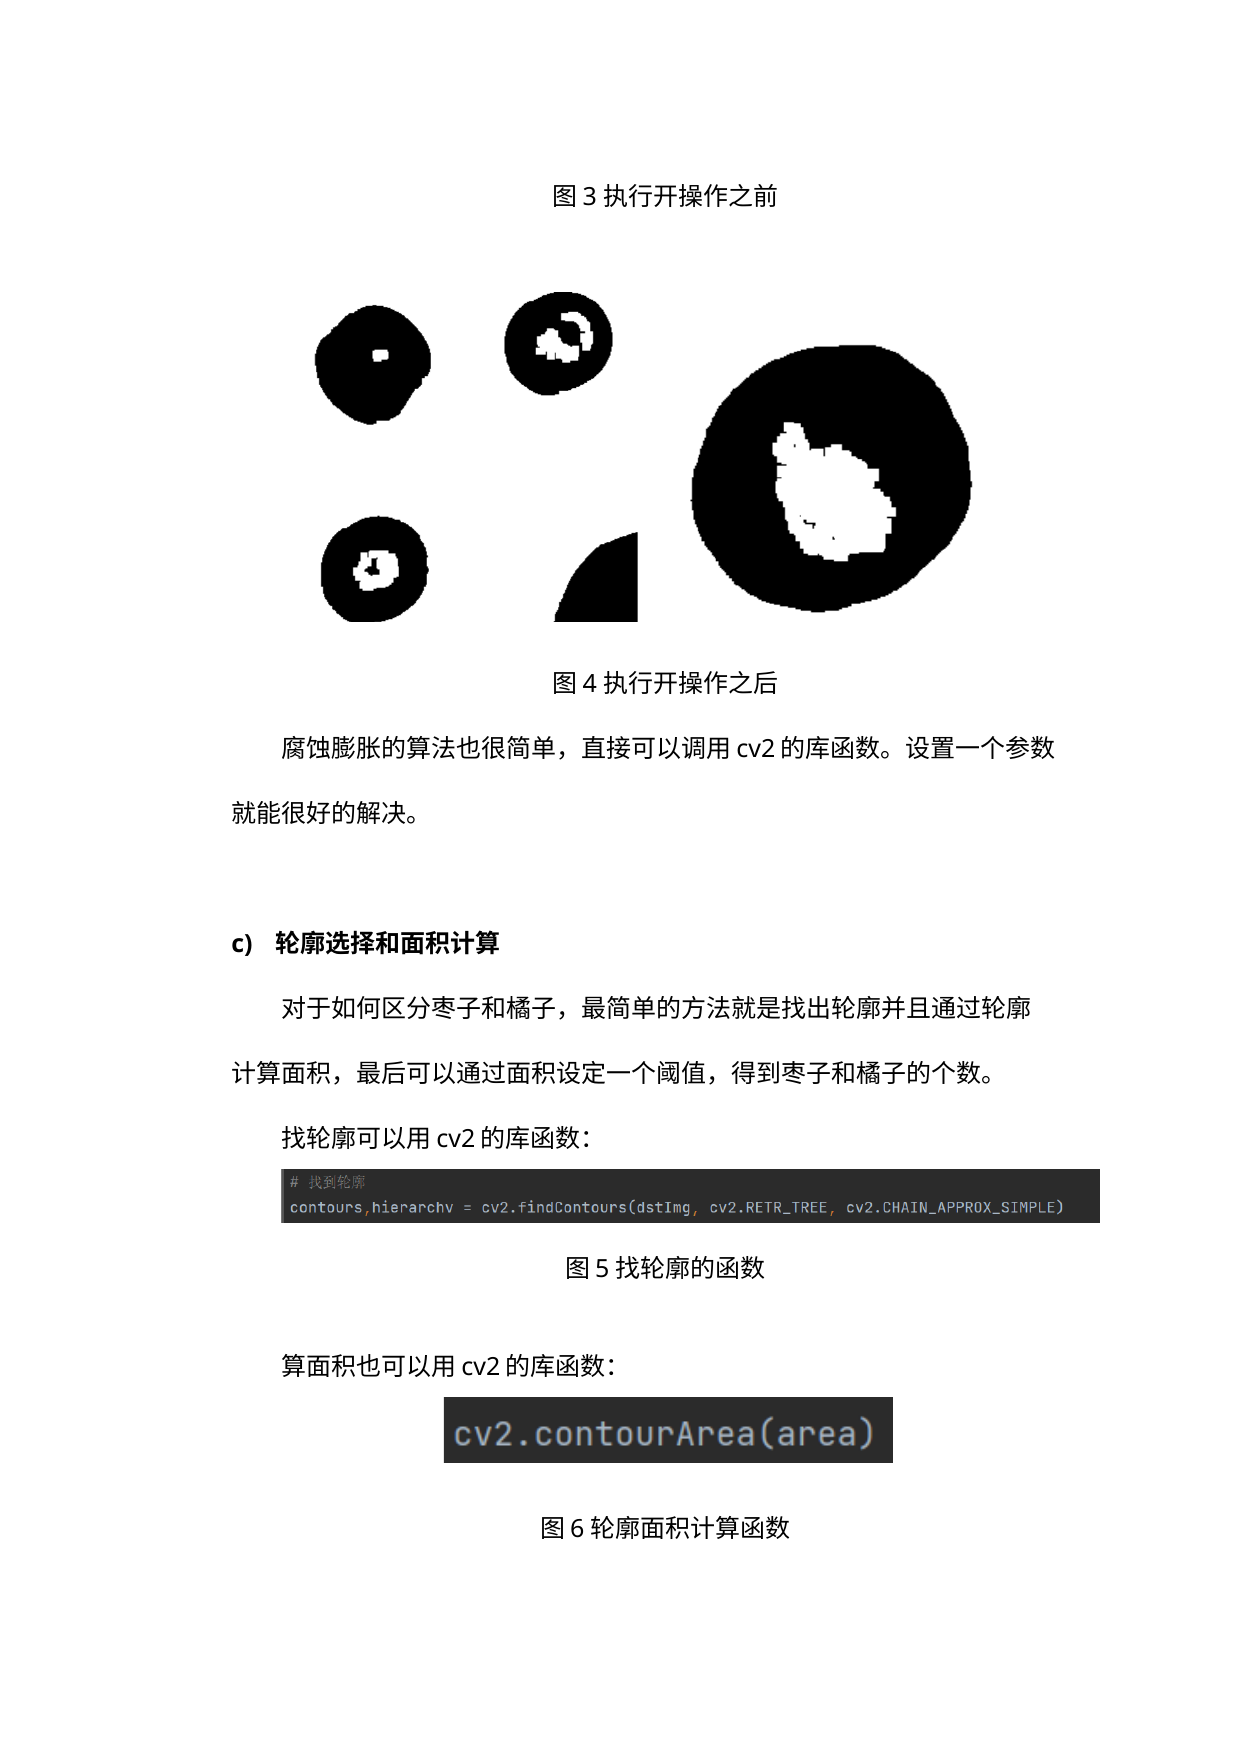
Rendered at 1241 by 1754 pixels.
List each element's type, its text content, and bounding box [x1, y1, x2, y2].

picture [665, 316, 1020, 622]
list 轮廓选择和面积计算 [231, 909, 1055, 974]
text 算面积也可以用cv2的库函数： [231, 1332, 1055, 1397]
text 找轮廓可以用cv2的库函数： [231, 1104, 1055, 1169]
text 对于如何区分枣子和橘子，最简单的方法就是找出轮廓并且通过轮廓计算面积，最后可以通过面积设定一个阈值，得到枣子和橘子的个数。 [231, 974, 1055, 1104]
text 图5 找轮廓的函数 [275, 1234, 1055, 1299]
picture [443, 1397, 893, 1463]
picture [281, 1169, 1100, 1223]
text 图6 轮廓面积计算函数 [275, 1494, 1055, 1559]
text 图4 执行开操作之后 [275, 649, 1055, 714]
text 图3 执行开操作之前 [275, 162, 1055, 227]
picture [275, 292, 638, 622]
text 腐蚀膨胀的算法也很简单，直接可以调用cv2的库函数。设置一个参数就能很好的解决。 [231, 714, 1055, 844]
